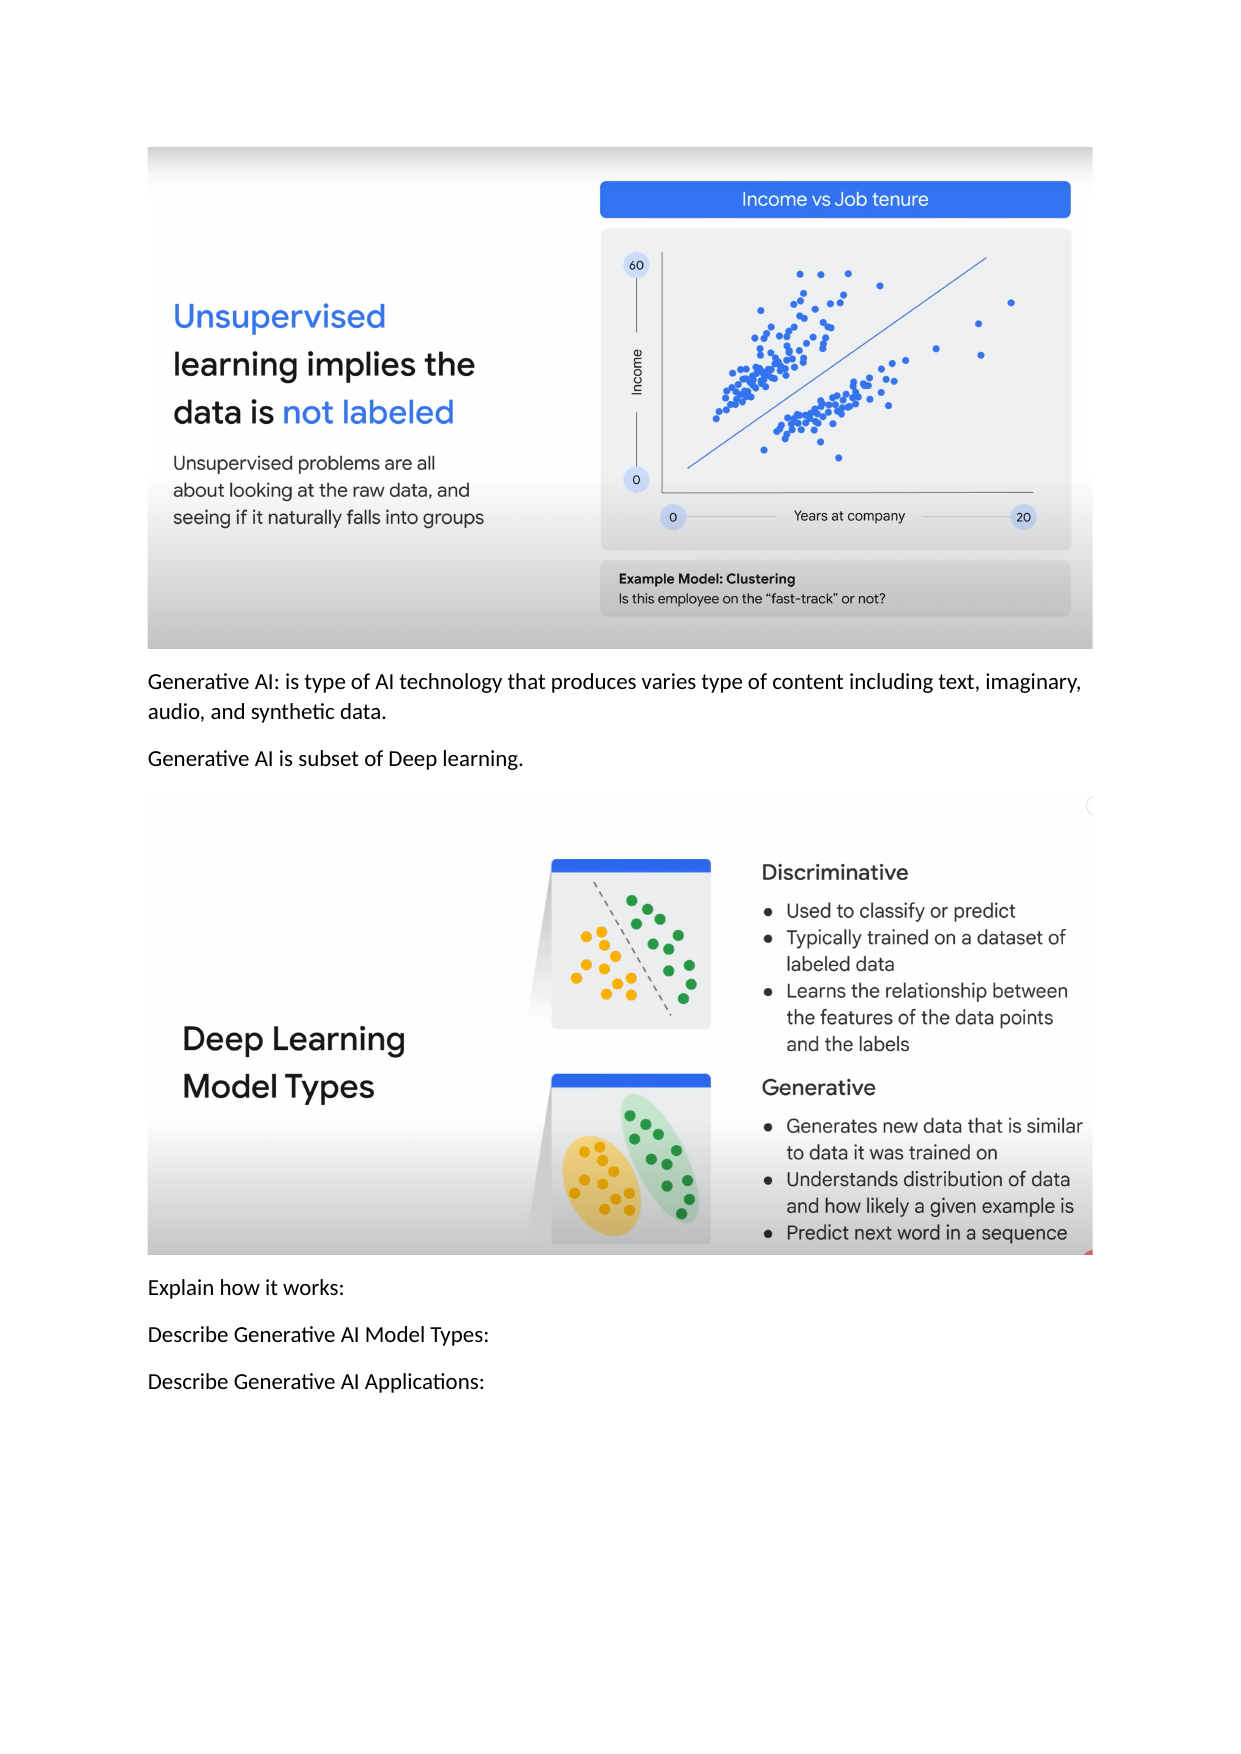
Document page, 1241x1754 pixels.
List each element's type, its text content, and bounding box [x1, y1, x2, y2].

text Describe Generative AI Applications: [148, 1367, 1093, 1395]
text Generative AI is subset of Deep learning. [148, 744, 1093, 772]
picture [147, 147, 1093, 649]
text Describe Generative AI Model Types: [148, 1320, 1093, 1348]
text Generative AI: is type of AI technology that produces varies type of content including text, imaginary, audio, and synthetic data. [148, 667, 1093, 725]
picture [147, 791, 1093, 1255]
text Explain how it works: [148, 1273, 1093, 1301]
